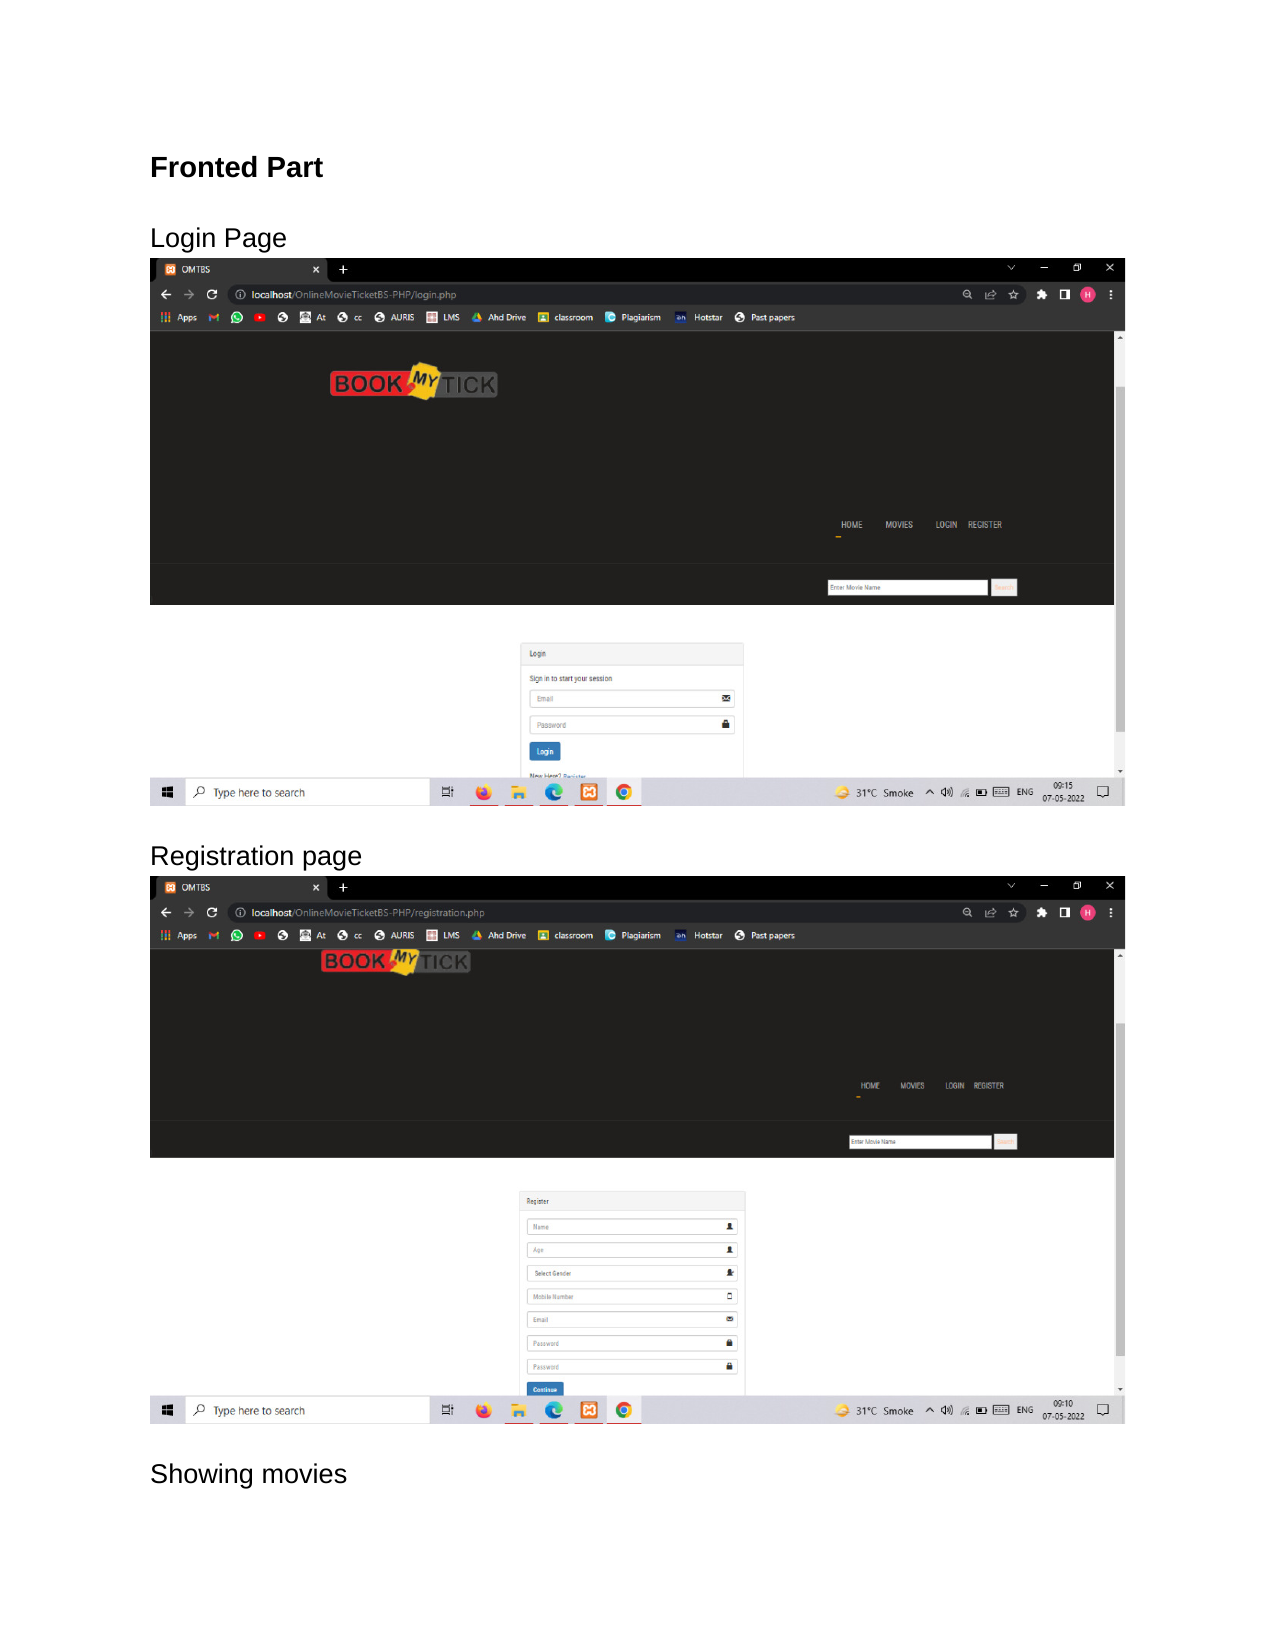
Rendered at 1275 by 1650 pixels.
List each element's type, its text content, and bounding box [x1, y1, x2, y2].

picture [150, 258, 1125, 806]
text Registration page [150, 840, 1125, 871]
picture [150, 876, 1125, 1424]
text Showing movies [150, 1458, 1125, 1489]
subtitle Fronted Part [150, 150, 1125, 183]
text Login Page [150, 222, 1125, 253]
